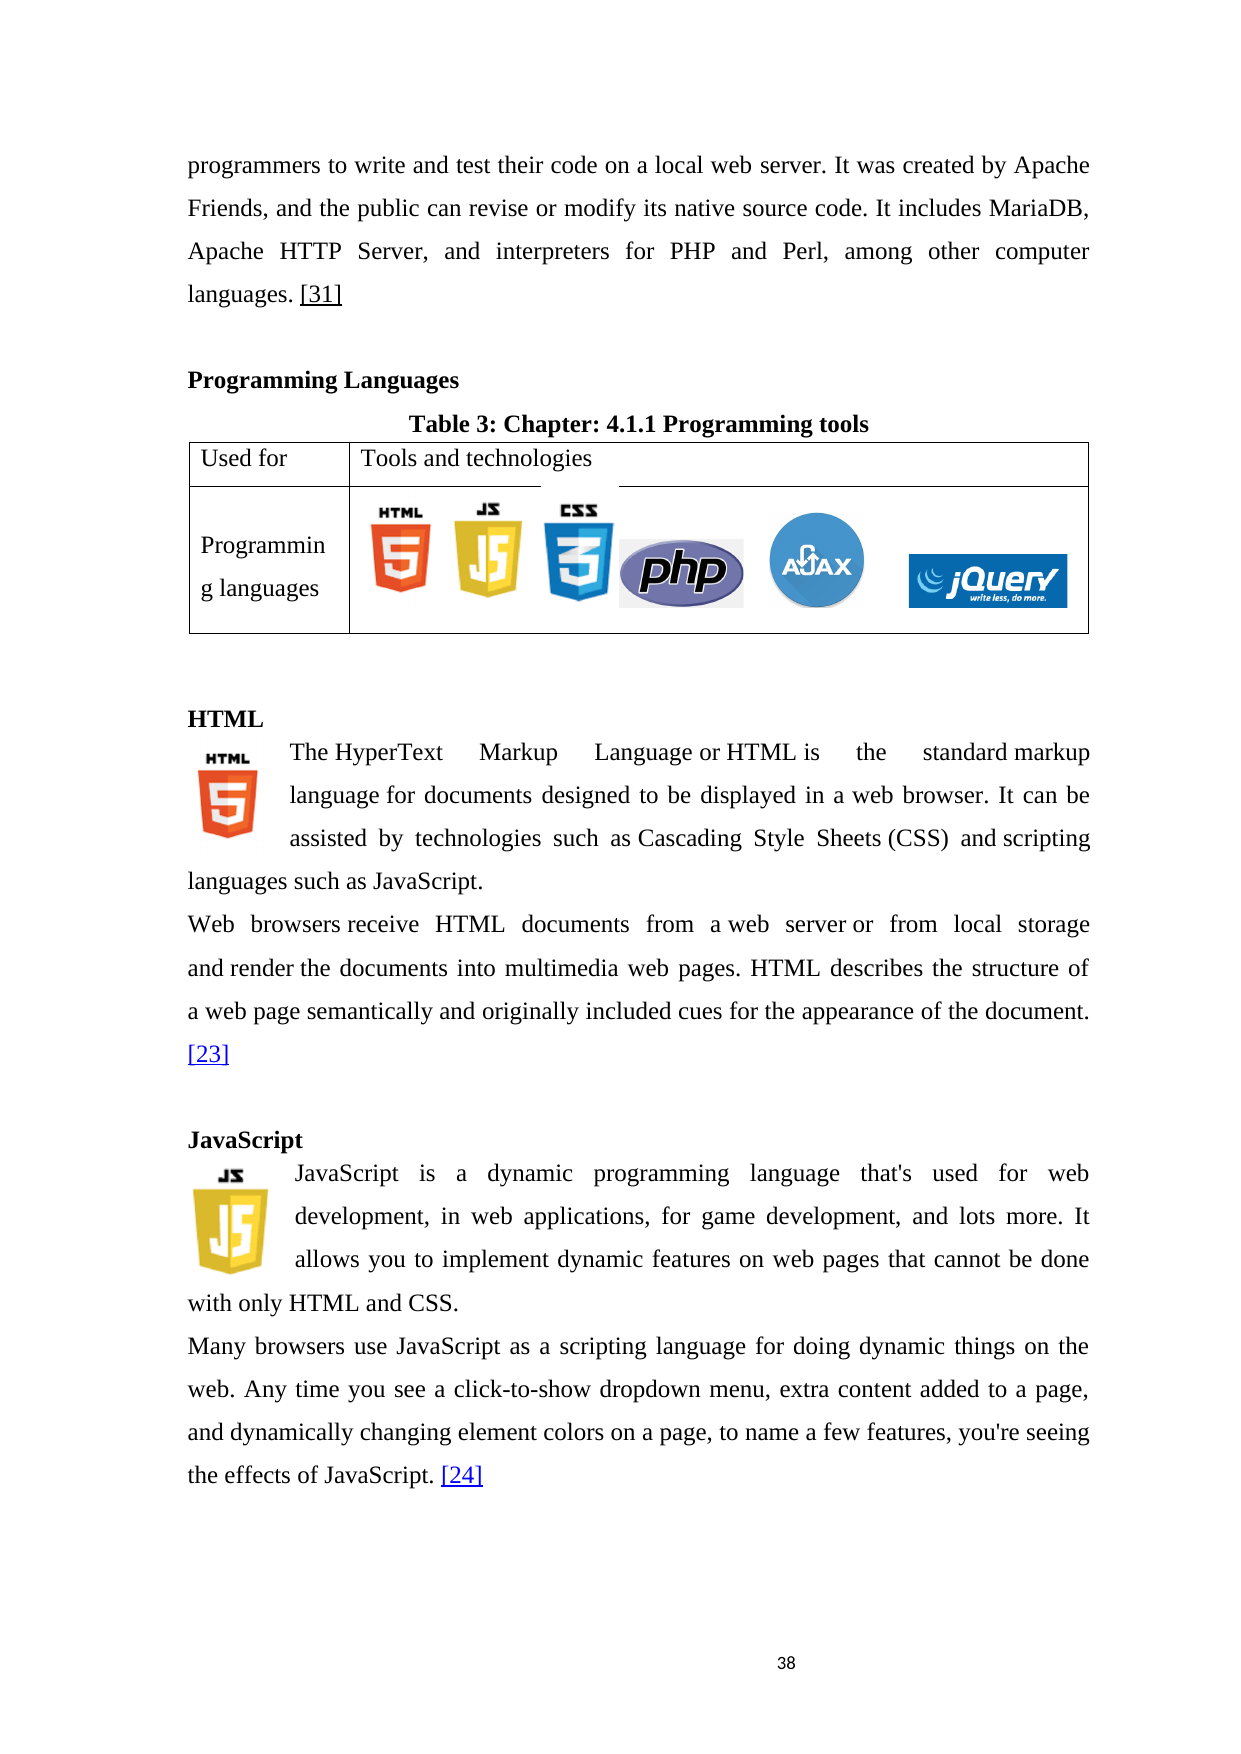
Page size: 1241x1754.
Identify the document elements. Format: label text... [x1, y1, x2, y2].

picture [187, 737, 271, 854]
table_header Tools and technologies [350, 443, 1088, 486]
picture [768, 510, 866, 608]
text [187, 150, 1090, 258]
picture [540, 486, 744, 608]
text Many browsers use JavaScript as a scripting language for doing dynamic things on the web. Any time you see a click-to-show dropdown menu, extra content added to a page, and dynamically changing element colors on a page, to name a few features, you're seeing the effects of JavaScript. [24] [187, 1331, 1090, 1489]
text JavaScript [187, 1125, 1090, 1154]
text Web browsers receive HTML documents from a web server or from local storage and render the documents into multimedia web pages. HTML describes the structure of a web page semantically and originally included cues for the appearance of the document. [23] [187, 909, 1090, 1068]
text Programming Languages [187, 366, 1090, 394]
picture [360, 490, 444, 608]
table_cell Programming languages [190, 487, 349, 632]
picture [449, 493, 529, 608]
text HTML [187, 704, 1090, 733]
text JavaScript is a dynamic programming language that's used for web development, in web applications, for game development, and lots more. It allows you to implement dynamic features on web pages that cannot be done with only HTML and CSS. [187, 1158, 1090, 1316]
picture [908, 554, 1068, 608]
text Table 3: Chapter: 4.1.1 Programming tools [187, 409, 1090, 437]
picture [187, 1158, 276, 1286]
table_header Used for [190, 443, 349, 486]
table_cell [350, 487, 1088, 632]
text The HyperText Markup Language or HTML is the standard markup language for documents designed to be displayed in a web browser. It can be assisted by technologies such as Cascading Style Sheets (CSS) and scripting languages such as JavaScript. [187, 737, 1090, 895]
